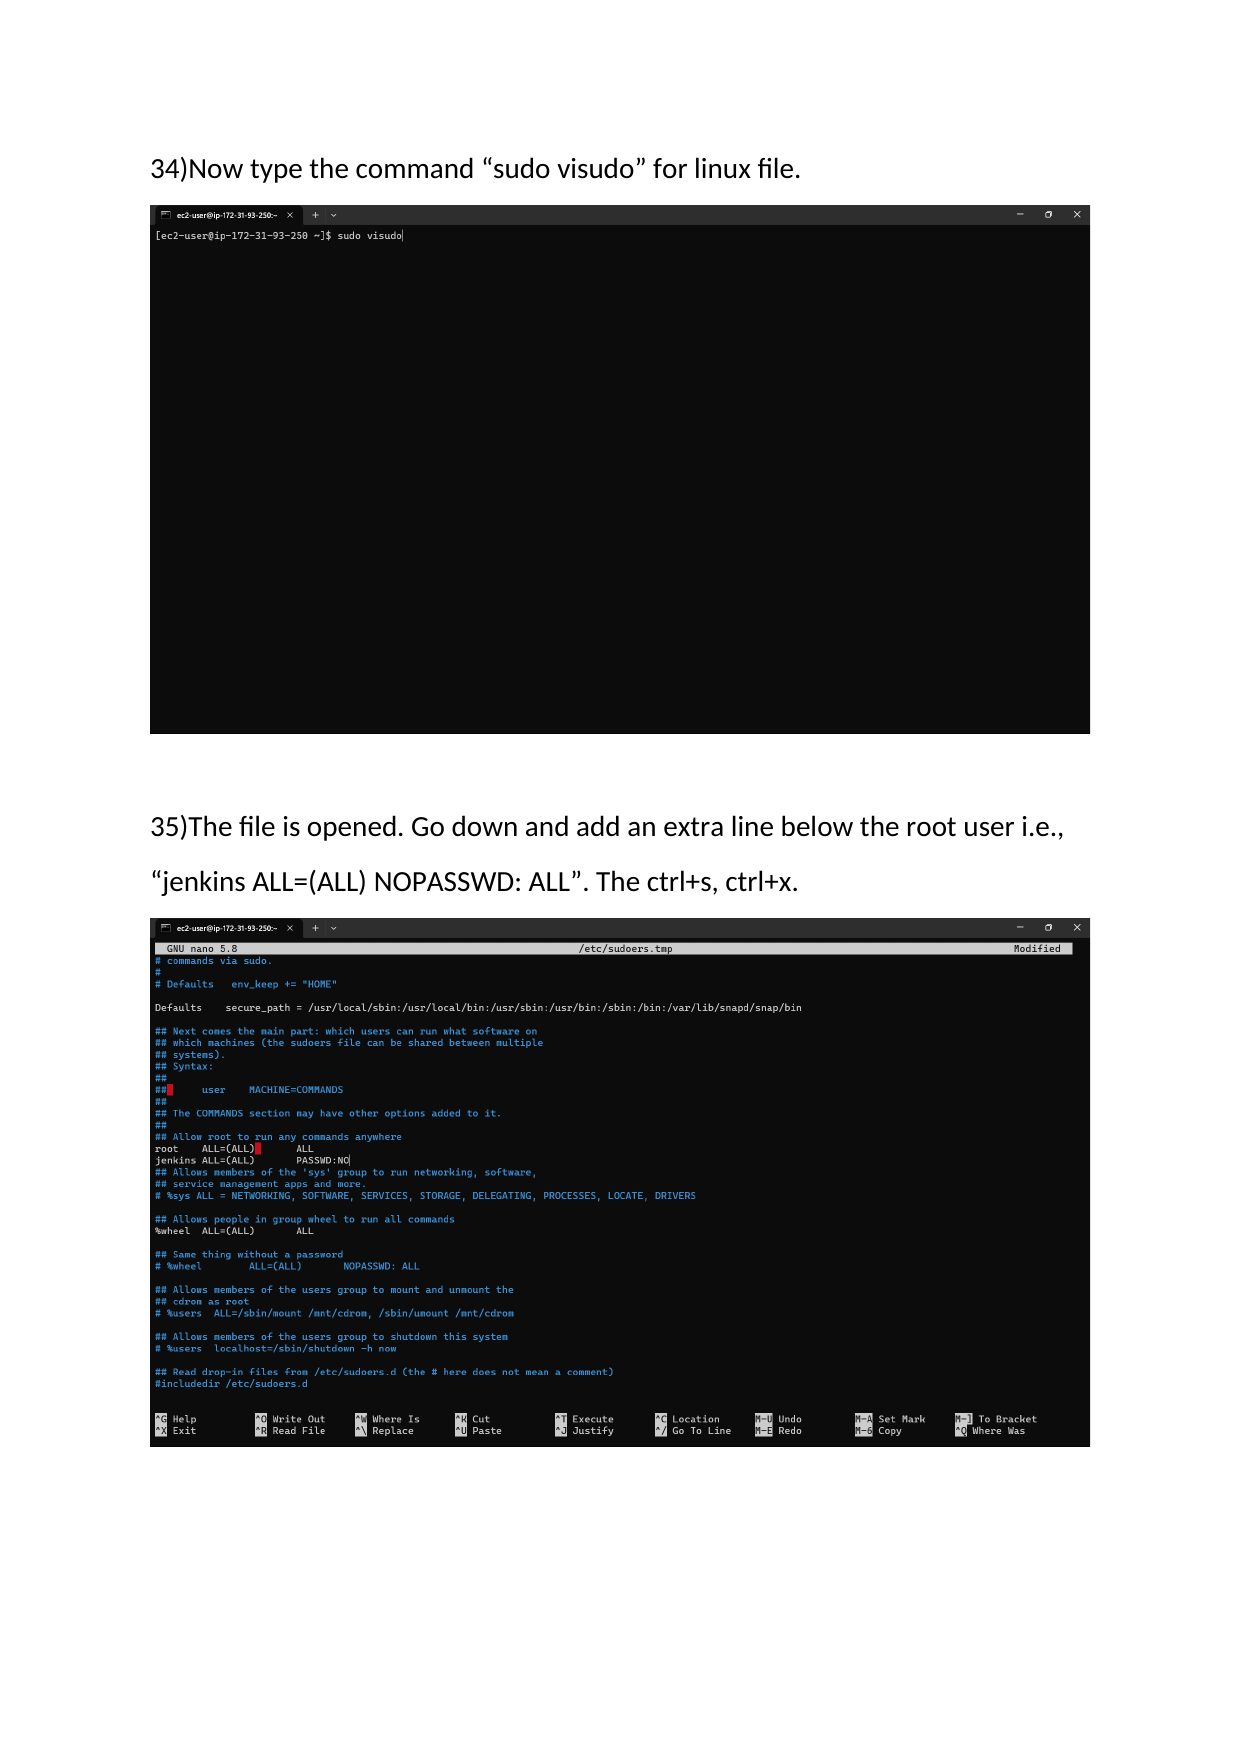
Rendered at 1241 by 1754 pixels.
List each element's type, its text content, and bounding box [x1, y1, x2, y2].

text 35)The file is opened. Go down and add an extra line below the root user i.e., [150, 808, 1090, 843]
text 34)Now type the command “sudo visudo” for linux file. [150, 150, 1090, 186]
text “jenkins ALL=(ALL) NOPASSWD: ALL”. The ctrl+s, ctrl+x. [150, 863, 1090, 899]
picture [150, 918, 1091, 1447]
picture [150, 205, 1091, 734]
